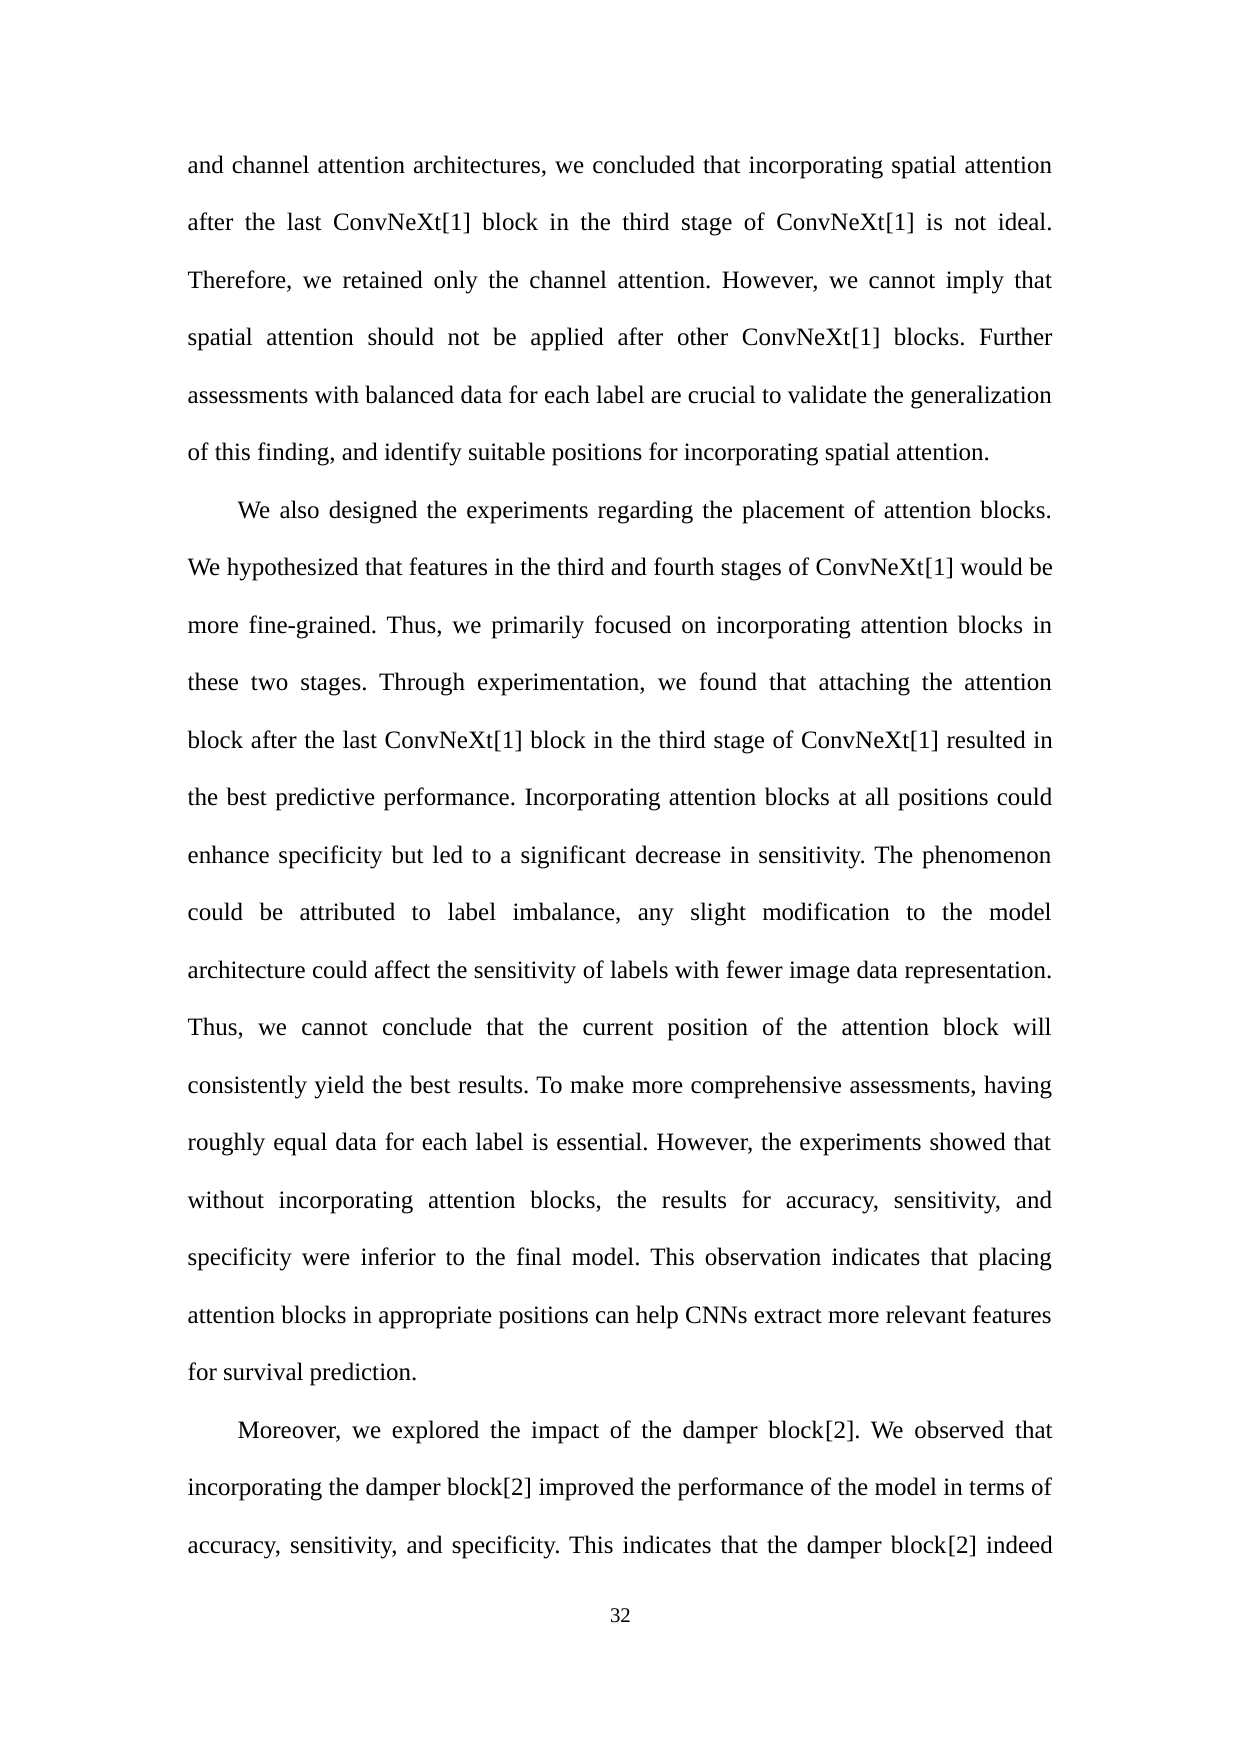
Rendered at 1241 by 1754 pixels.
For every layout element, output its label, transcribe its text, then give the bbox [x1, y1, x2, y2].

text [187, 1415, 1053, 1559]
text We also designed the experiments regarding the placement of attention blocks. We hypothesized that features in the third and fourth stages of ConvNeXt[1] would be more fine-grained. Thus, we primarily focused on incorporating attention blocks in these two stages. Through experimentation, we found that attaching the attention block after the last ConvNeXt[1] block in the third stage of ConvNeXt[1] resulted in the best predictive performance. Incorporating attention blocks at all positions could enhance specificity but led to a significant decrease in sensitivity. The phenomenon could be attributed to label imbalance, any slight modification to the model architecture could affect the sensitivity of labels with fewer image data representation. Thus, we cannot conclude that the current position of the attention block will consistently yield the best results. To make more comprehensive assessments, having roughly equal data for each label is essential. However, the experiments showed that without incorporating attention blocks, the results for accuracy, sensitivity, and specificity were inferior to the final model. This observation indicates that placing attention blocks in appropriate positions can help CNNs extract more relevant features for survival prediction. [187, 495, 1053, 1386]
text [187, 150, 1053, 466]
